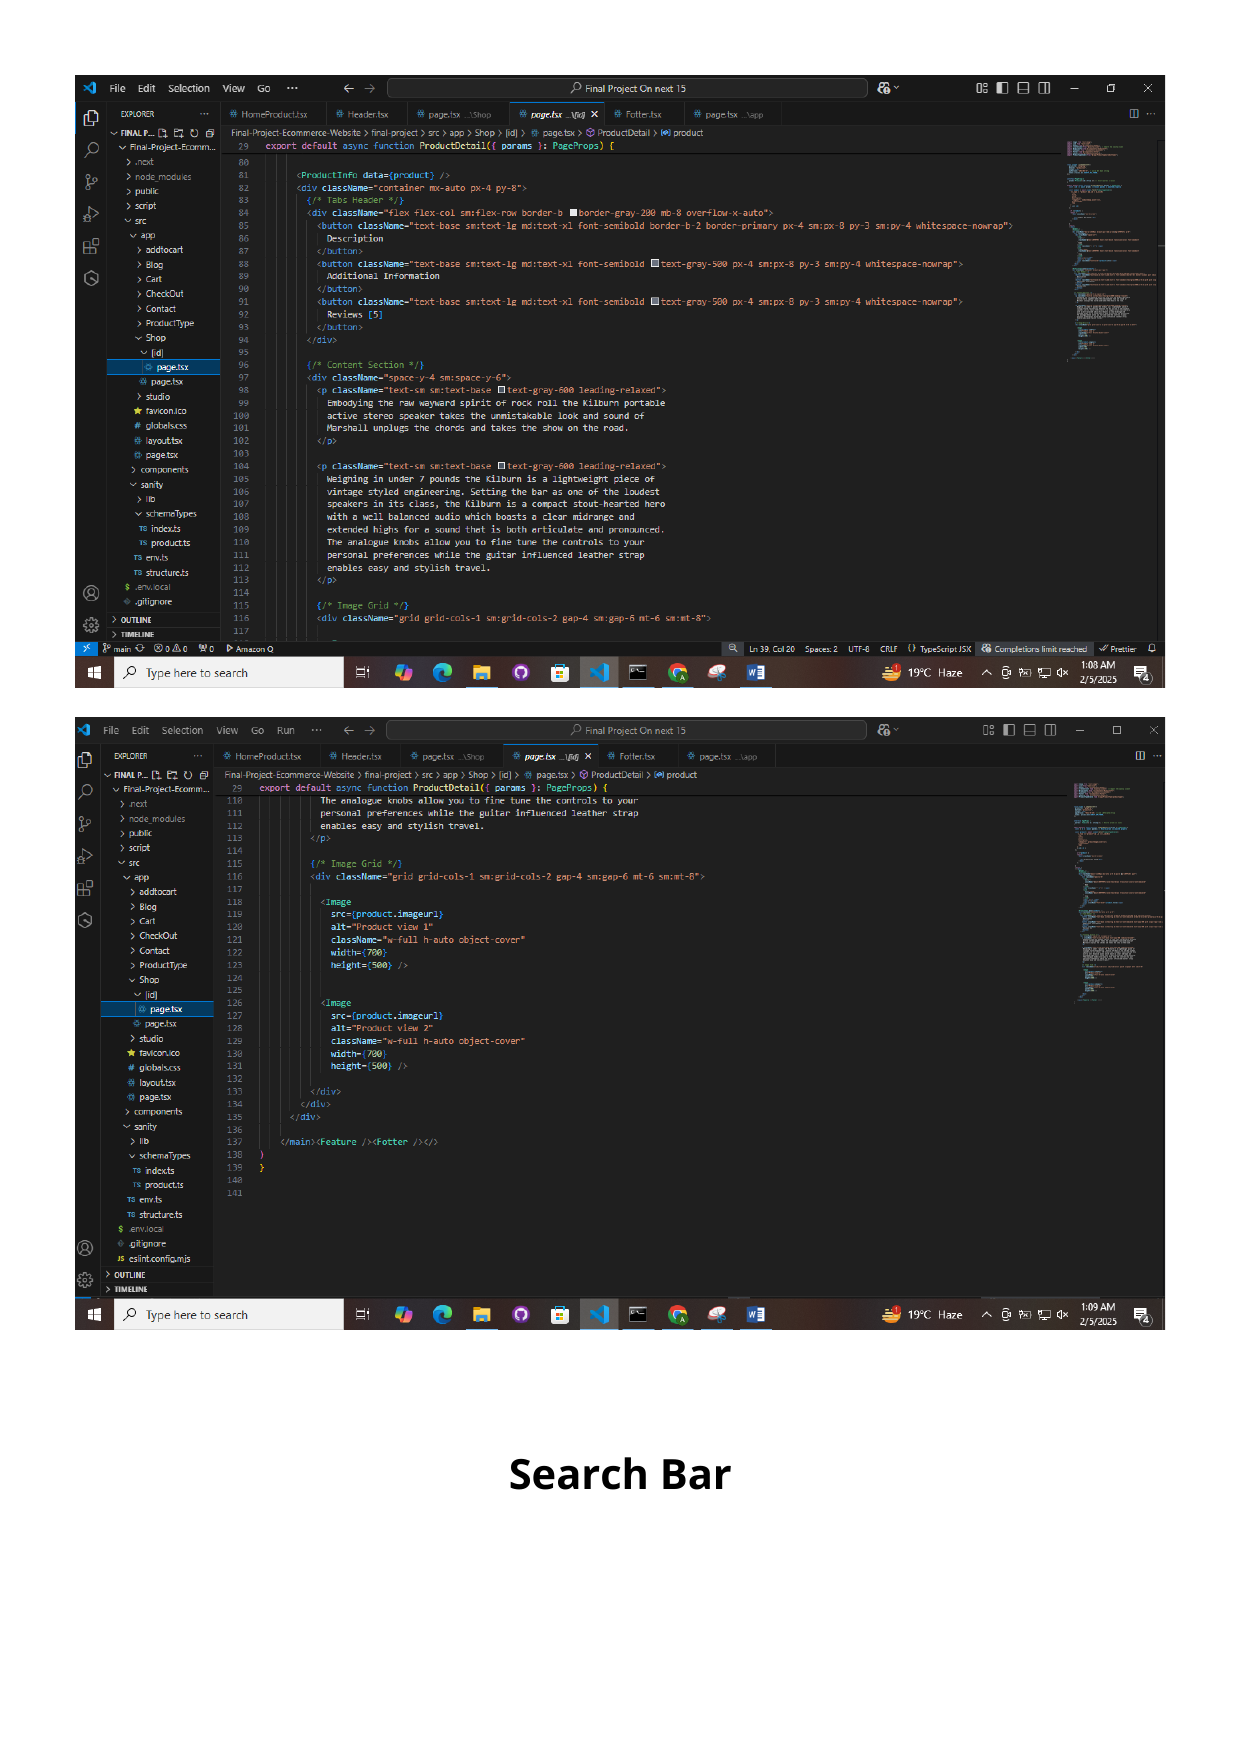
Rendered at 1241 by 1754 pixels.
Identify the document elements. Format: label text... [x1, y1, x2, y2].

picture [75, 717, 1166, 1330]
text Search Bar [75, 1445, 1165, 1502]
picture [75, 75, 1166, 688]
